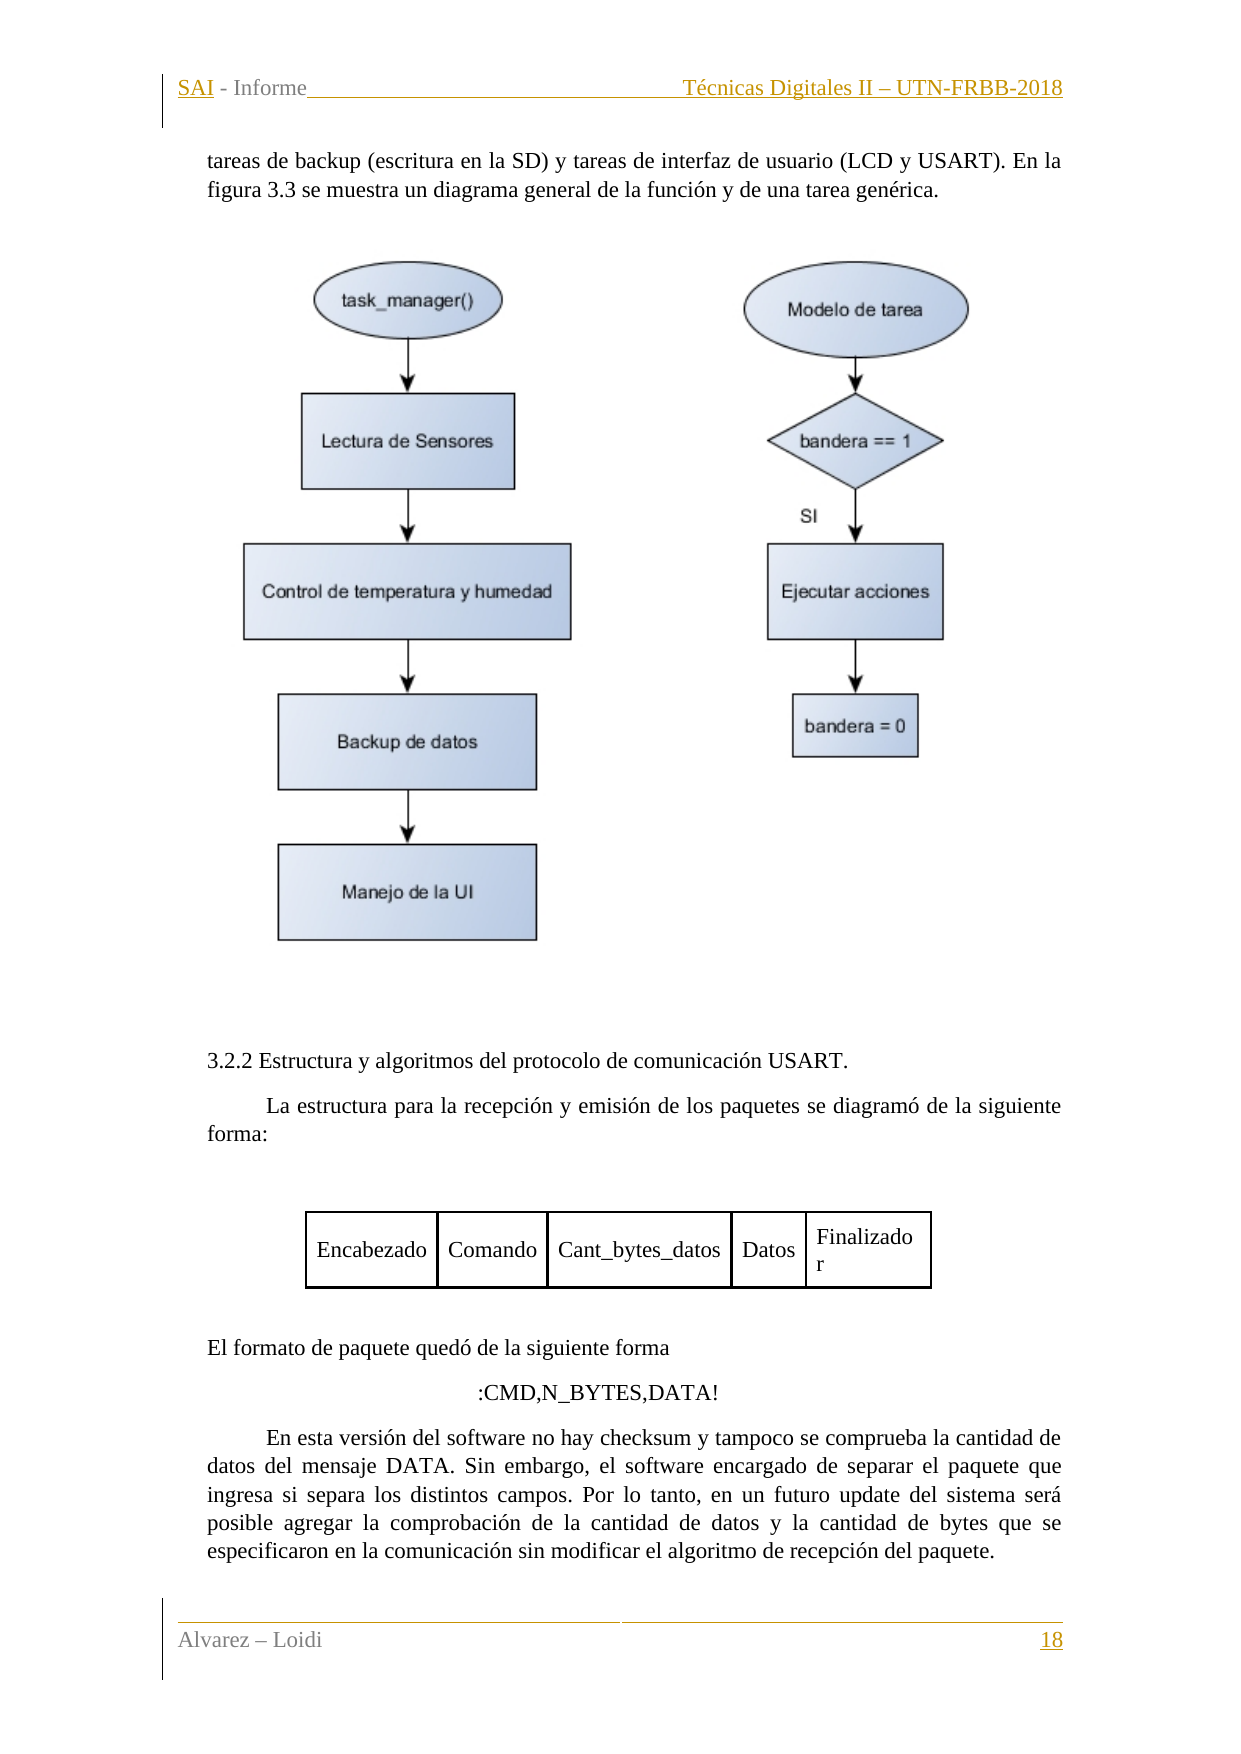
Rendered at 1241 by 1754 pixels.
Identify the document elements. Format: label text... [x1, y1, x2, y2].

table_header Comando [439, 1213, 546, 1286]
text :CMD,N_BYTES,DATA! [177, 1379, 1063, 1405]
table_header Cant_bytes_datos [549, 1213, 730, 1286]
table_header Datos [733, 1213, 805, 1286]
table_header Finalizador [807, 1213, 930, 1286]
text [207, 148, 1063, 202]
picture [220, 238, 991, 963]
text En esta versión del software no hay checksum y tampoco se comprueba la cantidad de datos del mensaje DATA. Sin embargo, el software encargado de separar el paquete que ingresa si separa los distintos campos. Por lo tanto, en un futuro update del sistema será posible agregar la comprobación de la cantidad de datos y la cantidad de bytes que se especificaron en la comunicación sin modificar el algoritmo de recepción del paquete. [207, 1424, 1063, 1564]
text El formato de paquete quedó de la siguiente forma [177, 1333, 1063, 1360]
text La estructura para la recepción y emisión de los paquetes se diagramó de la siguiente forma: [207, 1092, 1063, 1147]
text 3.2.2 Estructura y algoritmos del protocolo de comunicación USART. [207, 1047, 1063, 1073]
table_header Encabezado [307, 1213, 436, 1286]
